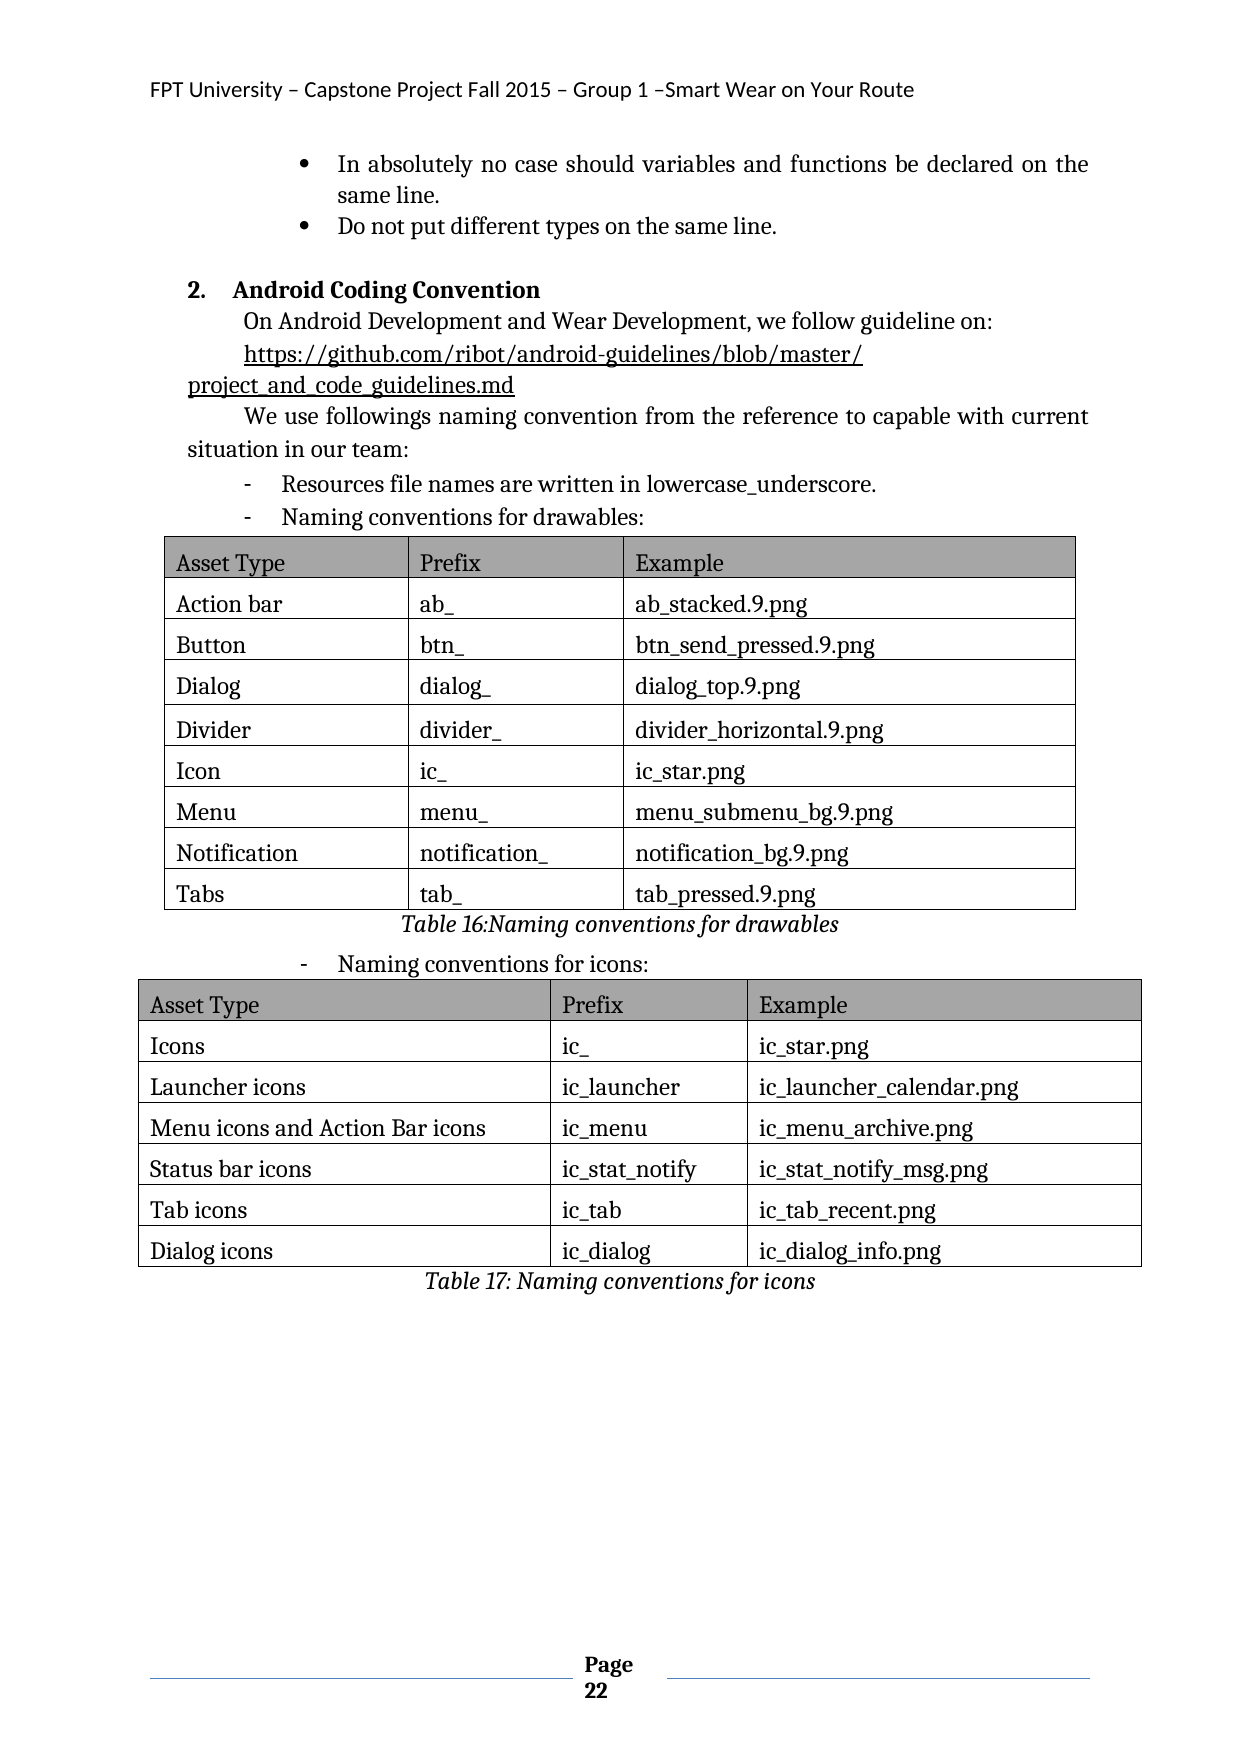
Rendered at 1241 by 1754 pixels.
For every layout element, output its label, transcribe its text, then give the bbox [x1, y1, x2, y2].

table_cell Dialog [165, 660, 408, 704]
list Naming conventions for drawables: [244, 501, 1090, 532]
table_cell tab_pressed.9.png [624, 869, 1075, 909]
table_cell divider_ [409, 705, 623, 745]
text https://github.com/ribot/android-guidelines/blob/master/project_and_code_guidelines.md [187, 340, 1090, 400]
subtitle Android Coding Convention [187, 276, 1090, 305]
list Do not put different types on the same line. [300, 212, 1090, 241]
table_cell ic_stat_notify [551, 1144, 747, 1184]
table_cell ic_dialog [551, 1226, 747, 1266]
table_header Example [748, 980, 1141, 1020]
table_cell ic_star.png [748, 1021, 1141, 1061]
table_cell notification_bg.9.png [624, 828, 1075, 868]
table_header Prefix [409, 537, 623, 577]
text We use followings naming convention from the reference to capable with current situation in our team: [187, 402, 1090, 464]
table_cell ic_tab [551, 1185, 747, 1225]
table_cell Button [165, 619, 408, 659]
list Resources file names are written in lowercase_underscore. [244, 468, 1090, 499]
table_cell Launcher icons [139, 1062, 550, 1102]
table_header Asset Type [165, 537, 408, 577]
list In absolutely no case should variables and functions be declared on the same line. [300, 150, 1090, 210]
table_cell ic_menu_archive.png [748, 1103, 1141, 1143]
table_cell notification_ [409, 828, 623, 868]
table_cell Menu [165, 787, 408, 827]
table_cell Menu icons and Action Bar icons [139, 1103, 550, 1143]
table_header Prefix [551, 980, 747, 1020]
table_cell ic_menu [551, 1103, 747, 1143]
table_cell Tabs [165, 869, 408, 909]
table_cell ic_launcher_calendar.png [748, 1062, 1141, 1102]
table_cell menu_ [409, 787, 623, 827]
text Table 17: Naming conventions for icons [150, 1267, 1090, 1296]
table_cell ab_ [409, 578, 623, 618]
table_cell ic_dialog_info.png [748, 1226, 1141, 1266]
list Naming conventions for icons: [300, 939, 1090, 979]
table_cell btn_ [409, 619, 623, 659]
table_header Asset Type [139, 980, 550, 1020]
table_header Example [624, 537, 1075, 577]
table_cell Dialog icons [139, 1226, 550, 1266]
table_cell Icons [139, 1021, 550, 1061]
table_cell dialog_ [409, 660, 623, 704]
table_cell btn_send_pressed.9.png [624, 619, 1075, 659]
table_cell ic_tab_recent.png [748, 1185, 1141, 1225]
table_cell Tab icons [139, 1185, 550, 1225]
table_cell divider_horizontal.9.png [624, 705, 1075, 745]
table_cell tab_ [409, 869, 623, 909]
table_cell Notification [165, 828, 408, 868]
table_cell ic_ [551, 1021, 747, 1061]
table_cell ic_stat_notify_msg.png [748, 1144, 1141, 1184]
table_cell menu_submenu_bg.9.png [624, 787, 1075, 827]
table_cell Action bar [165, 578, 408, 618]
table_cell ic_launcher [551, 1062, 747, 1102]
table_cell dialog_top.9.png [624, 660, 1075, 704]
table_cell Divider [165, 705, 408, 745]
table_cell Status bar icons [139, 1144, 550, 1184]
text Table 16:Naming conventions for drawables [150, 910, 1090, 939]
text On Android Development and Wear Development, we follow guideline on: [187, 307, 1090, 336]
table_cell ab_stacked.9.png [624, 578, 1075, 618]
table_cell ic_star.png [624, 746, 1075, 786]
table_cell Icon [165, 746, 408, 786]
table_cell ic_ [409, 746, 623, 786]
